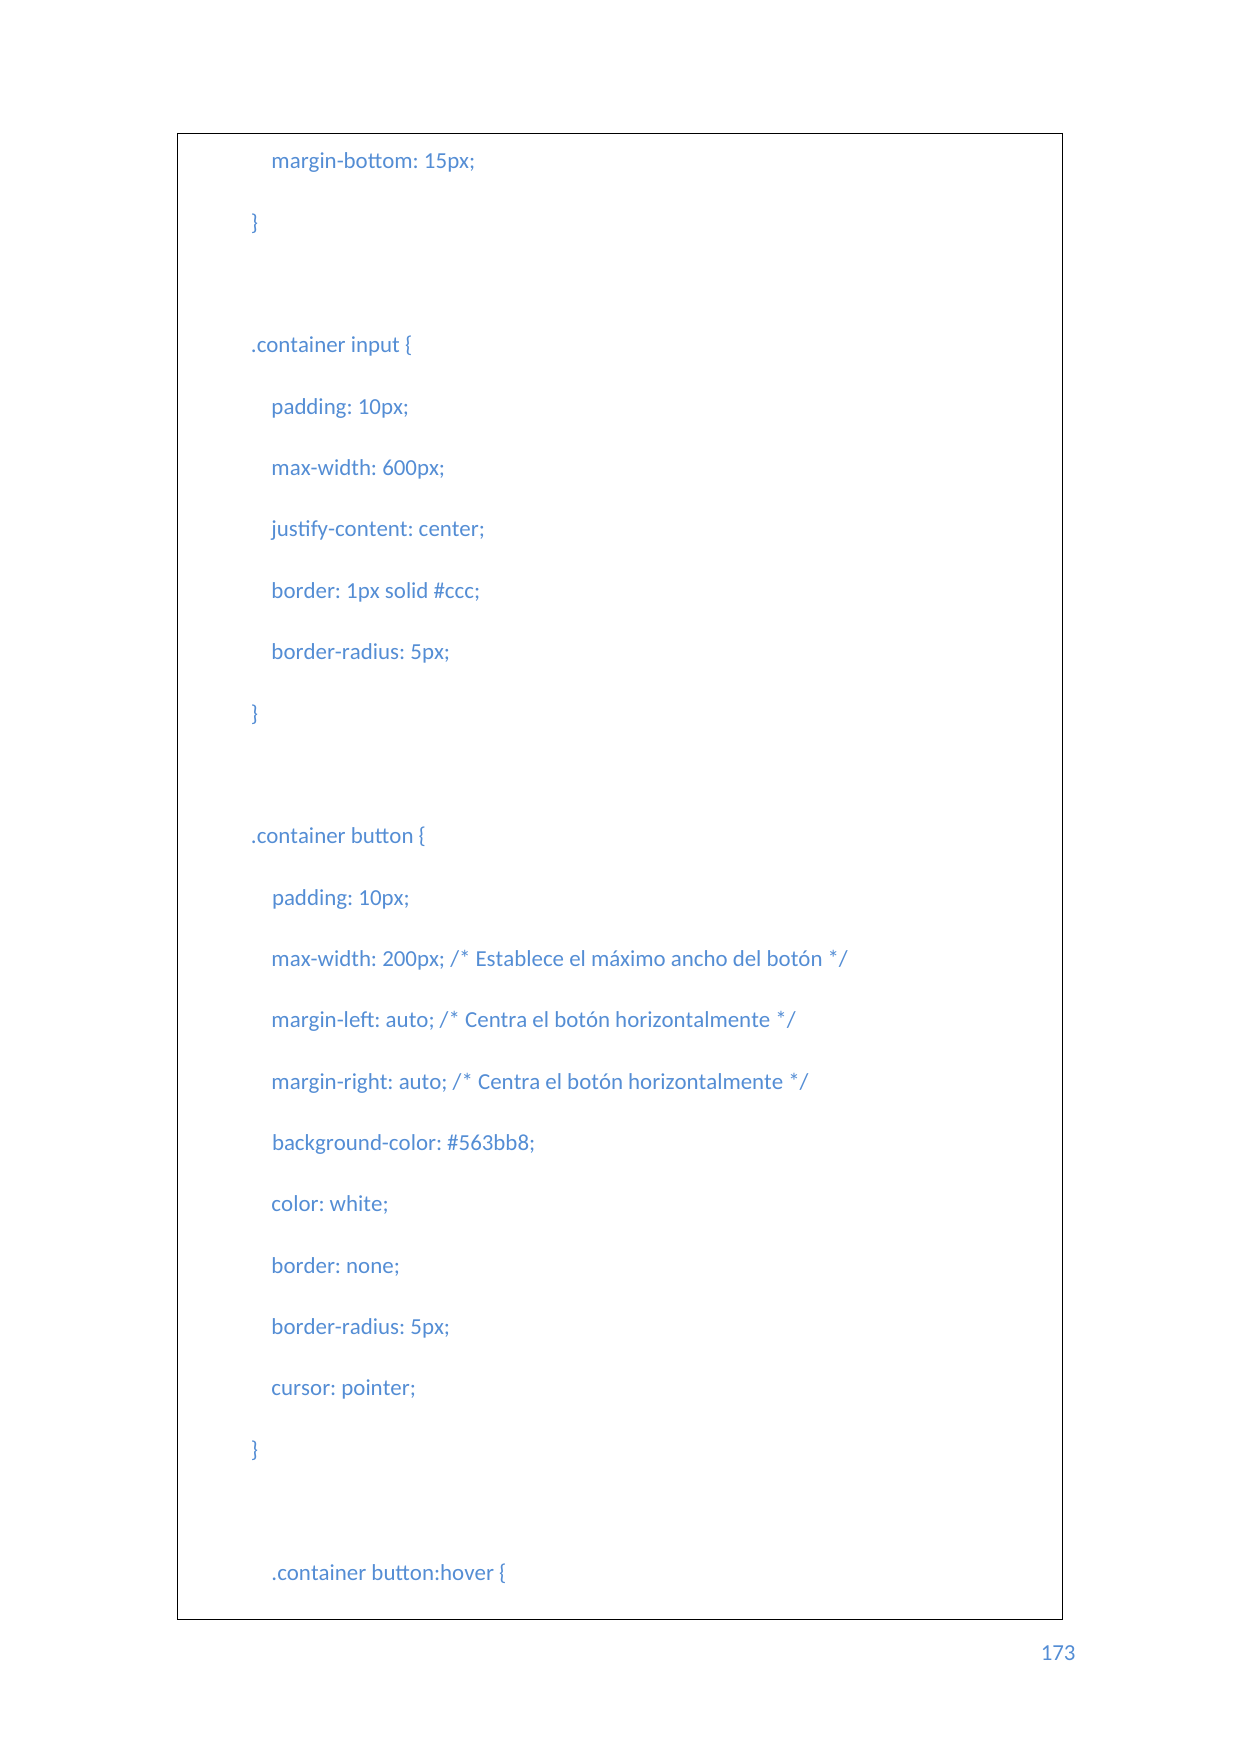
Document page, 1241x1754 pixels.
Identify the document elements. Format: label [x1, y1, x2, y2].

table_header [178, 134, 1062, 1619]
